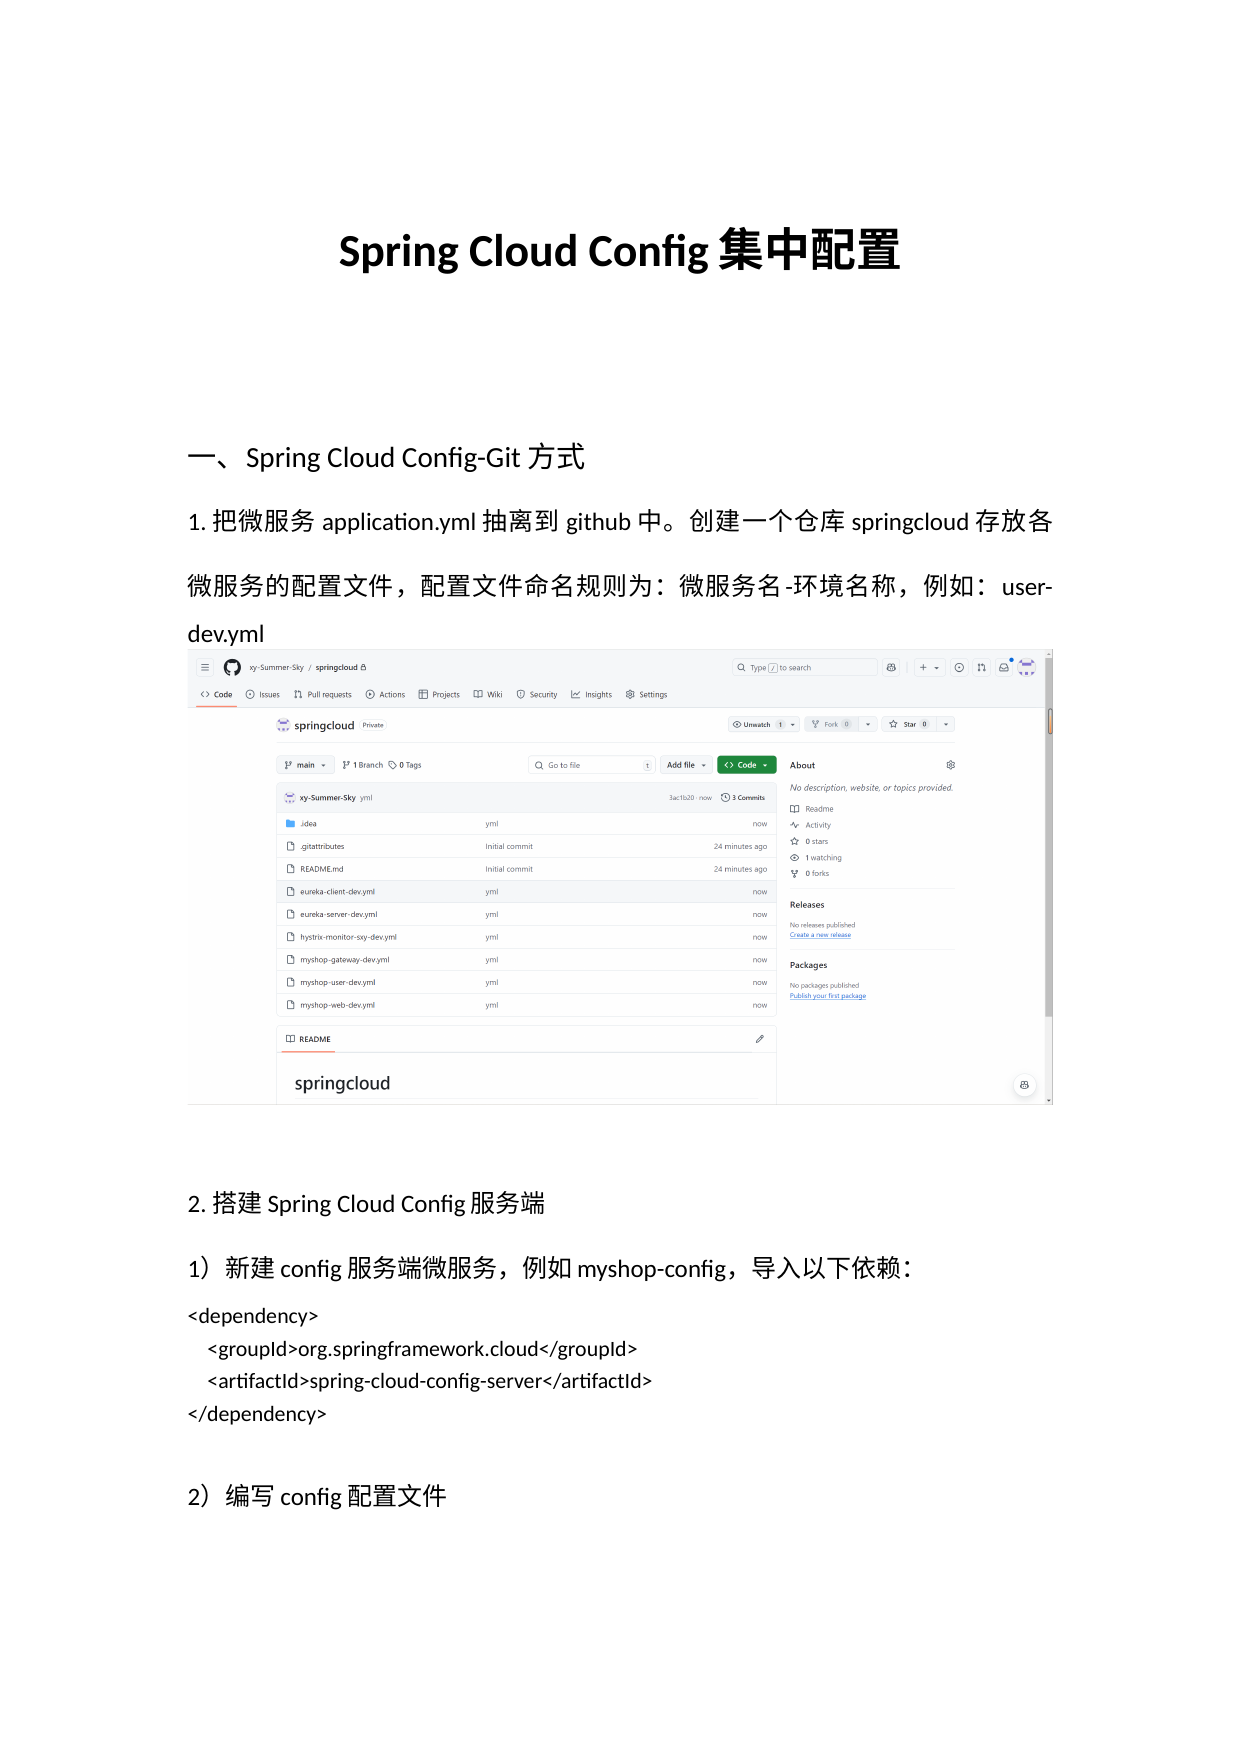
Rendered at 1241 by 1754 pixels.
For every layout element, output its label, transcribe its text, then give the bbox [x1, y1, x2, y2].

subtitle Spring Cloud Config集中配置 [187, 197, 1053, 295]
list 编写config配置文件 [187, 1462, 1053, 1527]
text <dependency> <groupId>org.springframework.cloud</groupId> <artifactId>spring-cloud-config-server</artifactId> </dependency> [187, 1299, 1053, 1429]
list 搭建Spring Cloud Config服务端 [187, 1169, 1053, 1234]
picture [187, 649, 1053, 1105]
list 新建config服务端微服务，例如myshop-config，导入以下依赖： [187, 1234, 1053, 1299]
list 把微服务application.yml抽离到github中。创建一个仓库springcloud存放各微服务的配置文件，配置文件命名规则为：微服务名-环境名称，例如：user-dev.yml [187, 487, 1053, 649]
list Spring Cloud Config-Git方式 [187, 422, 1053, 487]
